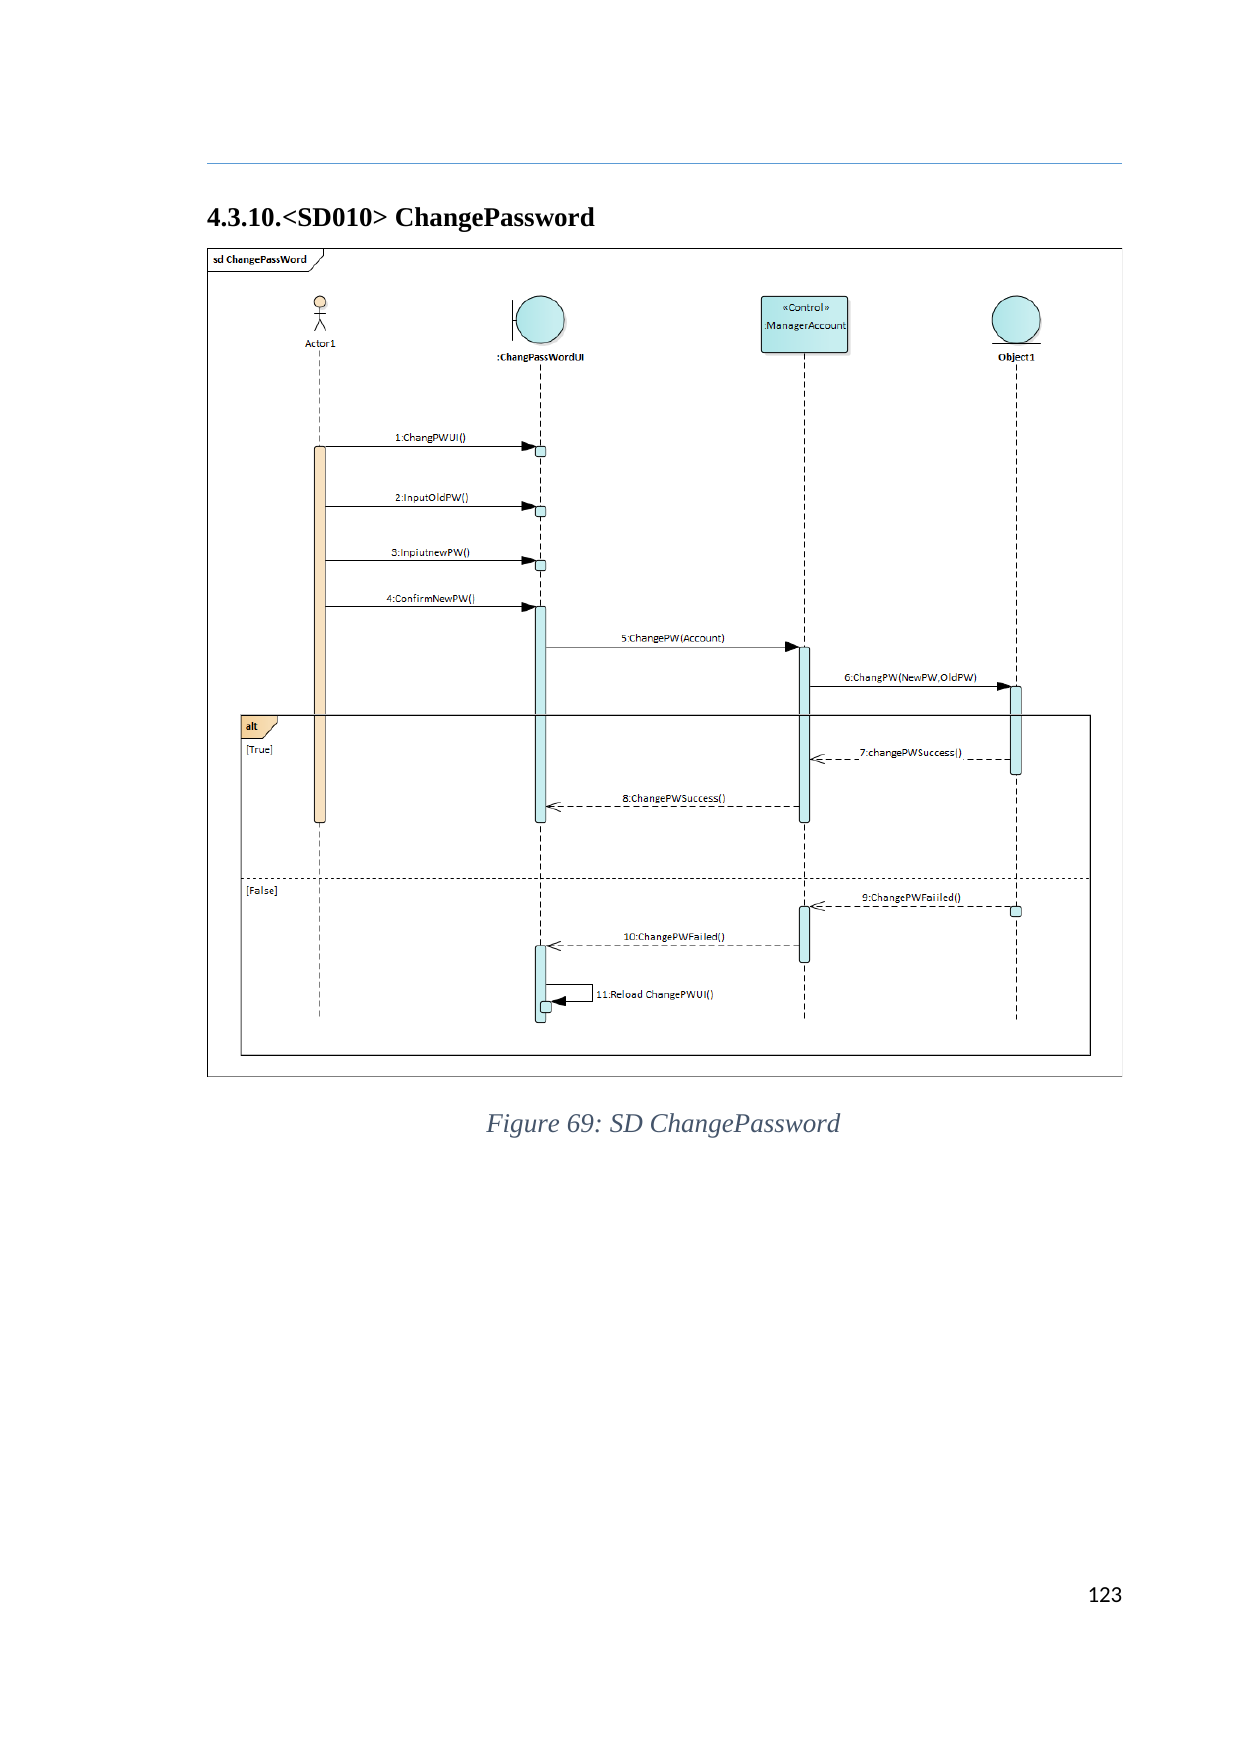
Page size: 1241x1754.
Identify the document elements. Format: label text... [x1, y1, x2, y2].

text Figure 69: SD ChangePassword [207, 1107, 1122, 1138]
picture [206, 248, 1123, 1077]
list <SD010> ChangePassword [207, 201, 1122, 232]
